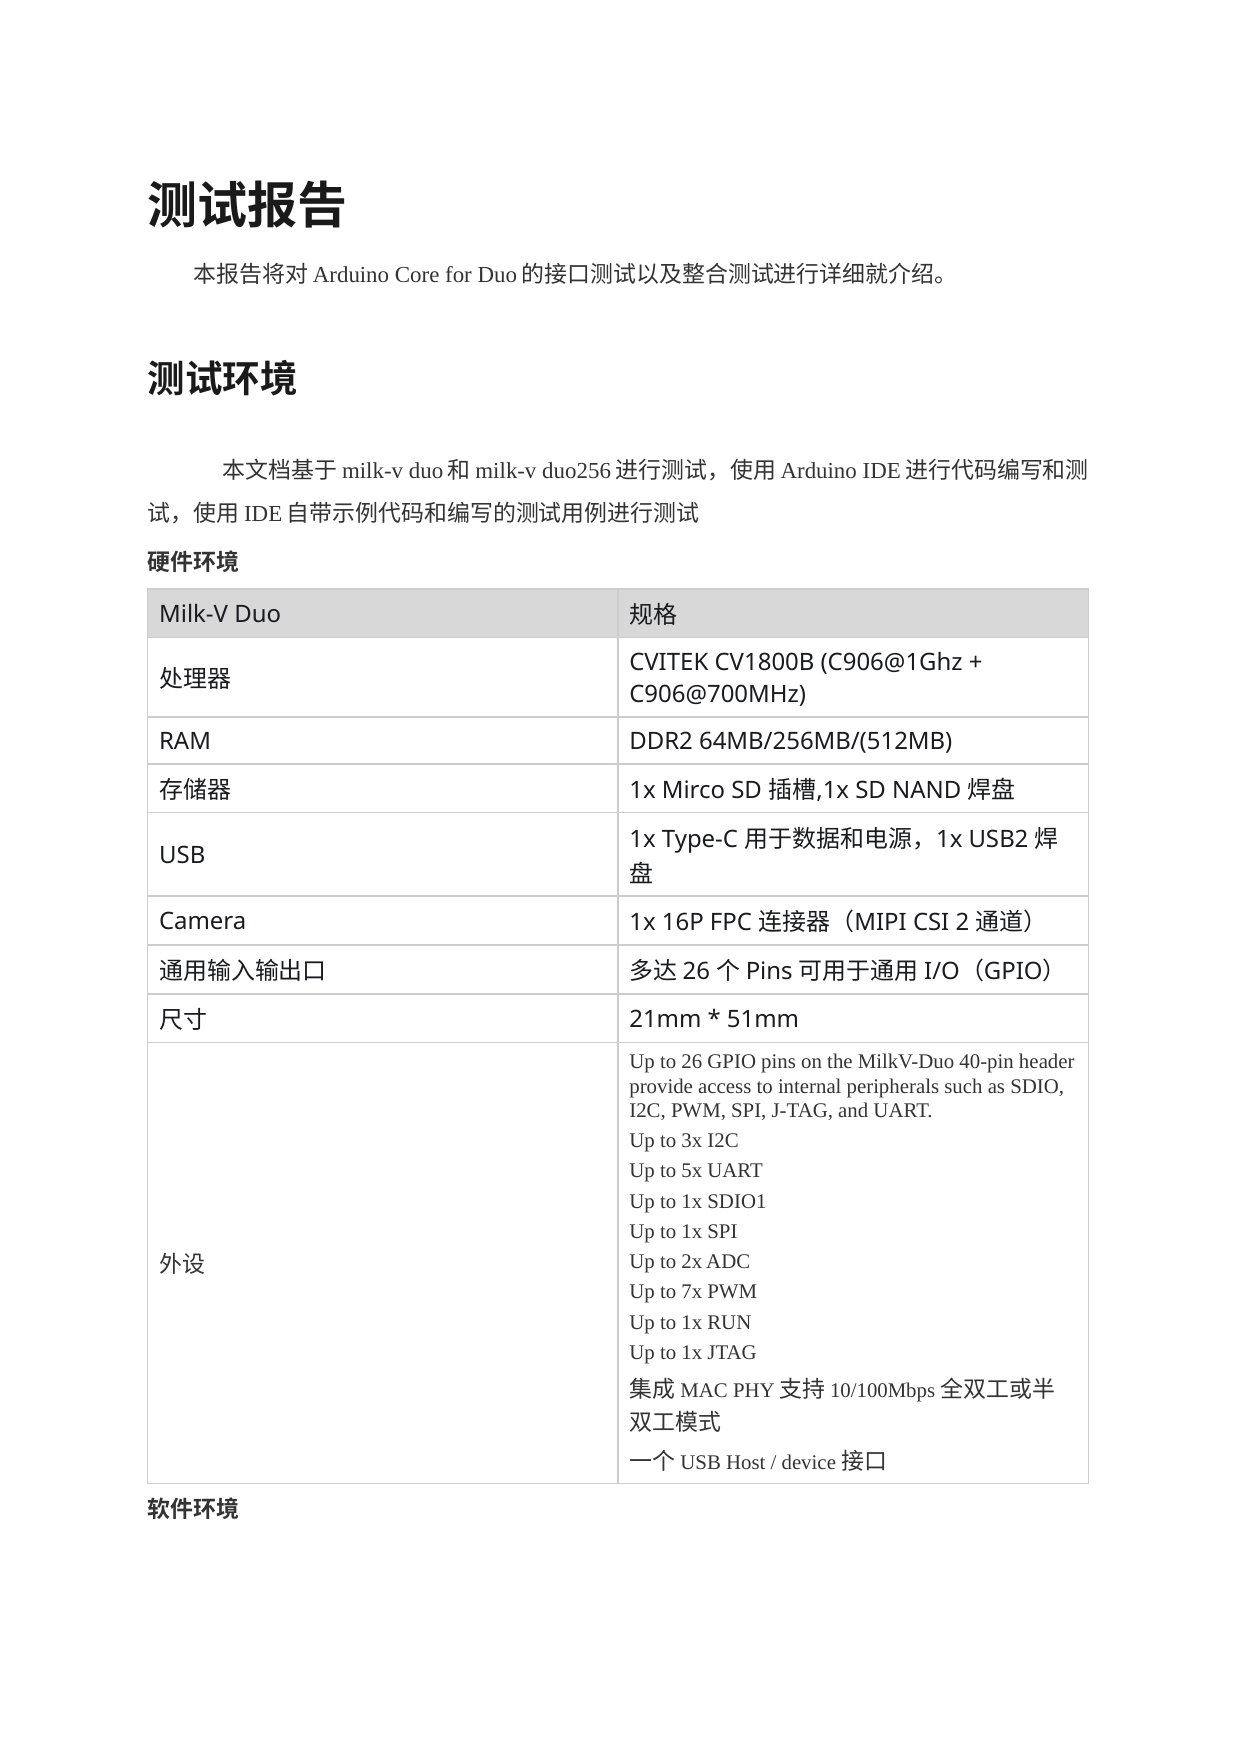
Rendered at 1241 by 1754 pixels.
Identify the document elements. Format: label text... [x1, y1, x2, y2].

table_cell DDR2 64MB/256MB/(512MB) [619, 718, 1088, 763]
table_cell 1x 16P FPC 连接器（MIPI CSI 2 通道） [619, 897, 1088, 944]
table_cell 1x Type-C 用于数据和电源，1x USB2 焊盘 [619, 813, 1088, 895]
table_cell CVITEK CV1800B (C906@1Ghz + C906@700MHz) [619, 638, 1088, 716]
table_cell 1x Mirco SD 插槽,1x SD NAND 焊盘 [619, 765, 1088, 812]
table_header 规格 [619, 590, 1088, 637]
subtitle 测试环境 [148, 349, 1093, 403]
table_cell 尺寸 [148, 995, 617, 1042]
table_cell 存储器 [148, 765, 617, 812]
text 硬件环境 [148, 539, 1093, 582]
text 软件环境 [148, 1490, 1093, 1524]
table_cell 处理器 [148, 638, 617, 716]
title 测试报告 [148, 159, 1093, 245]
table_cell Up to 26 GPIO pins on the MilkV-Duo 40-pin header provide access to internal peripherals such as SDIO, I2C, PWM, SPI, J-TAG, and UART. Up to 3x I2C Up to 5x UART Up to 1x SDIO1 Up to 1x SPI Up to 2x ADC Up to 7x PWM Up to 1x RUN Up to 1x JTAG 集成 MAC PHY 支持 10/100Mbps 全双工或半双工模式 一个 USB Host / device 接口 [619, 1043, 1088, 1483]
table_cell Camera [148, 897, 617, 944]
table_cell 多达 26 个 Pins 可用于通用 I/O（GPIO） [619, 946, 1088, 993]
table_cell USB [148, 813, 617, 895]
table_cell 外设 [148, 1043, 617, 1483]
table_cell 21mm * 51mm [619, 995, 1088, 1042]
text 本报告将对Arduino Core for Duo的接口测试以及整合测试进行详细就介绍。 [148, 251, 1093, 294]
table_cell RAM [148, 718, 617, 763]
table_cell 通用输入输出口 [148, 946, 617, 993]
text 本文档基于milk-v duo和milk-v duo256进行测试，使用Arduino IDE进行代码编写和测试，使用IDE自带示例代码和编写的测试用例进行测试 [148, 447, 1093, 533]
table_header Milk-V Duo [148, 590, 617, 637]
